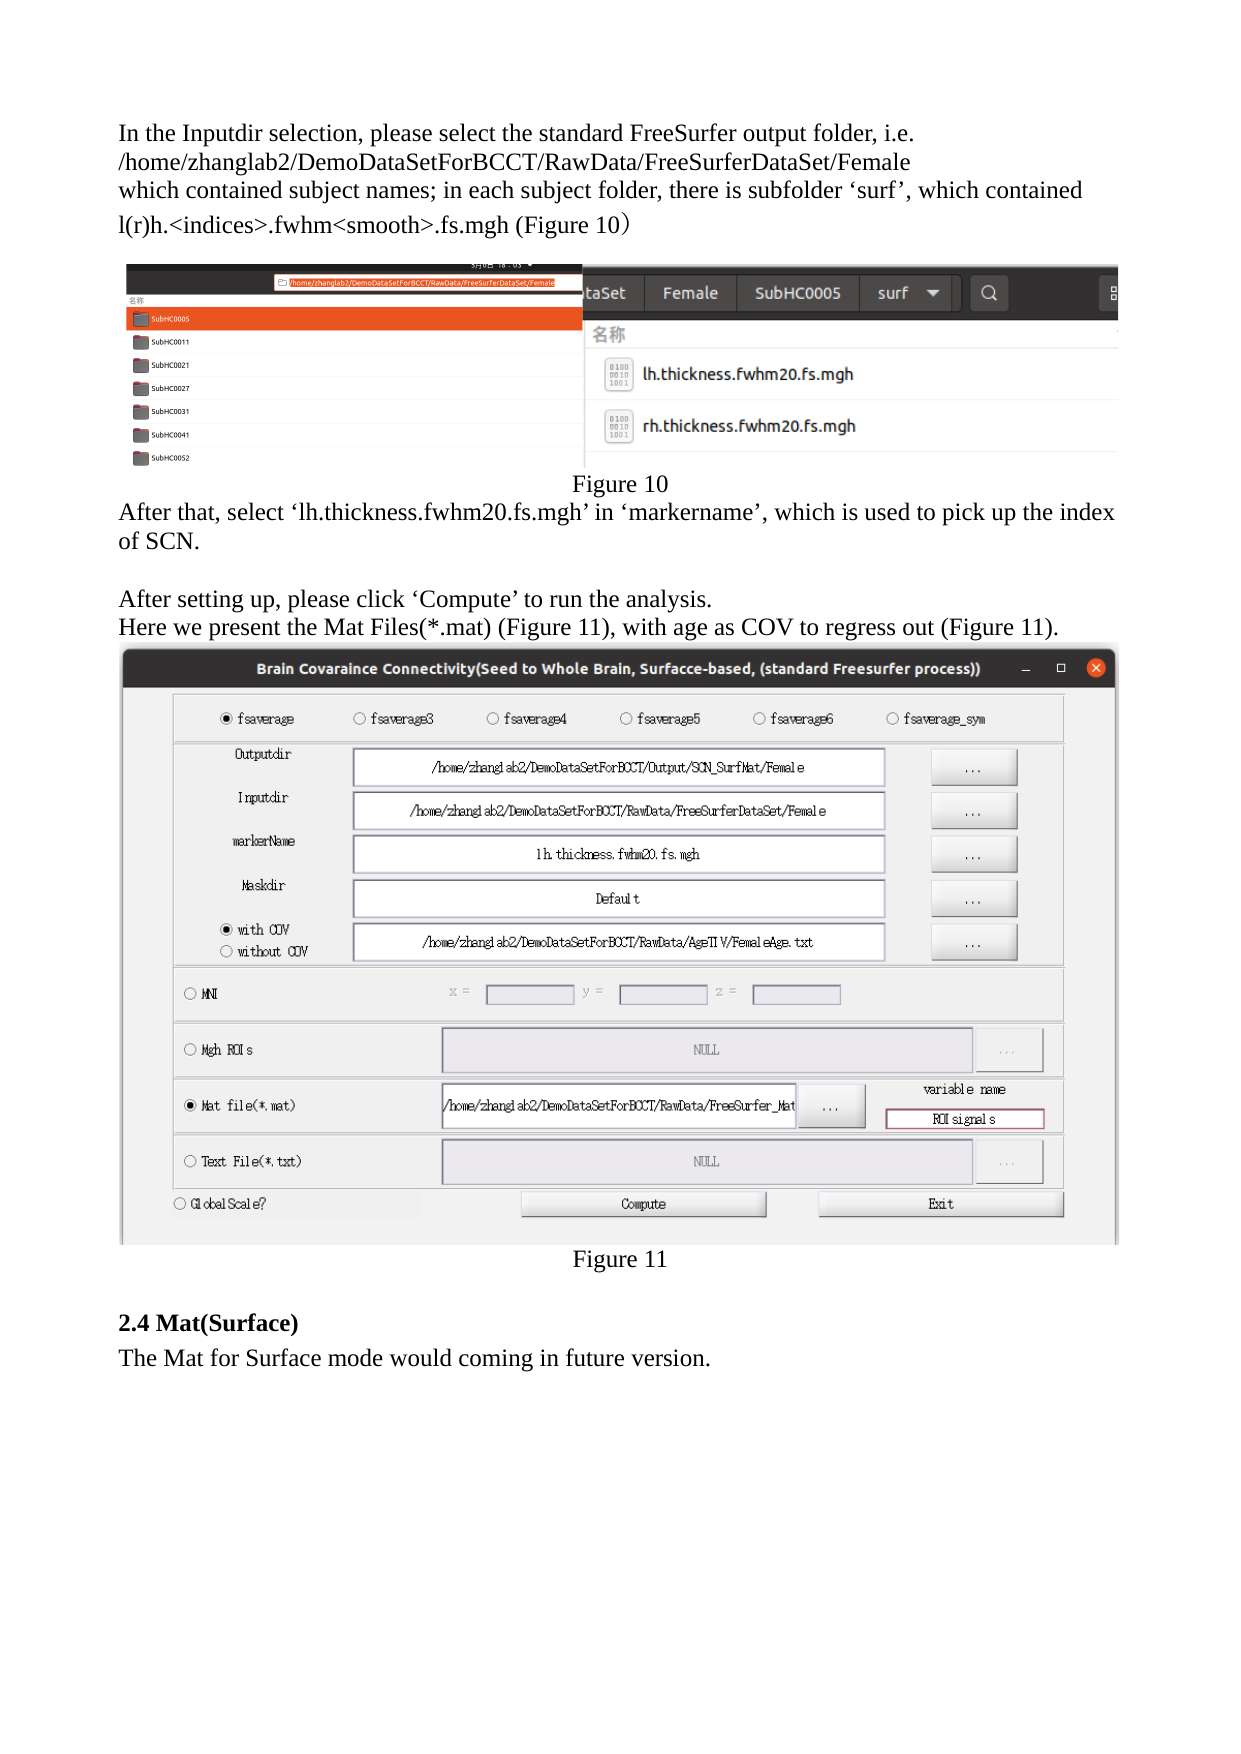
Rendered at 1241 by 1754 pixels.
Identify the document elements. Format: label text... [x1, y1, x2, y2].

text The Mat for Surface mode would coming in future version. [118, 1343, 1122, 1372]
text After that, select ‘lh.thickness.fwhm20.fs.mgh’ in ‘markername’, which is used to pick up the index of SCN. [118, 497, 1122, 555]
picture [119, 642, 1120, 1245]
text 2.4 Mat(Surface) [118, 1308, 1122, 1337]
text Here we present the Mat Files(*.mat) (Figure 11), with age as COV to regress out (Figure 11). [118, 612, 1122, 641]
text which contained subject names; in each subject folder, there is subfolder ‘surf’, which contained l(r)h.<indices>.fwhm<smooth>.fs.mgh (Figure 10） [118, 176, 1122, 240]
text After setting up, please click ‘Compute’ to run the analysis. [118, 584, 1122, 612]
text In the Inputdir selection, please select the standard FreeSurfer output folder, i.e. /home/zhanglab2/DemoDataSetForBCCT/RawData/FreeSurferDataSet/Female [118, 118, 1122, 176]
picture [126, 264, 1119, 469]
